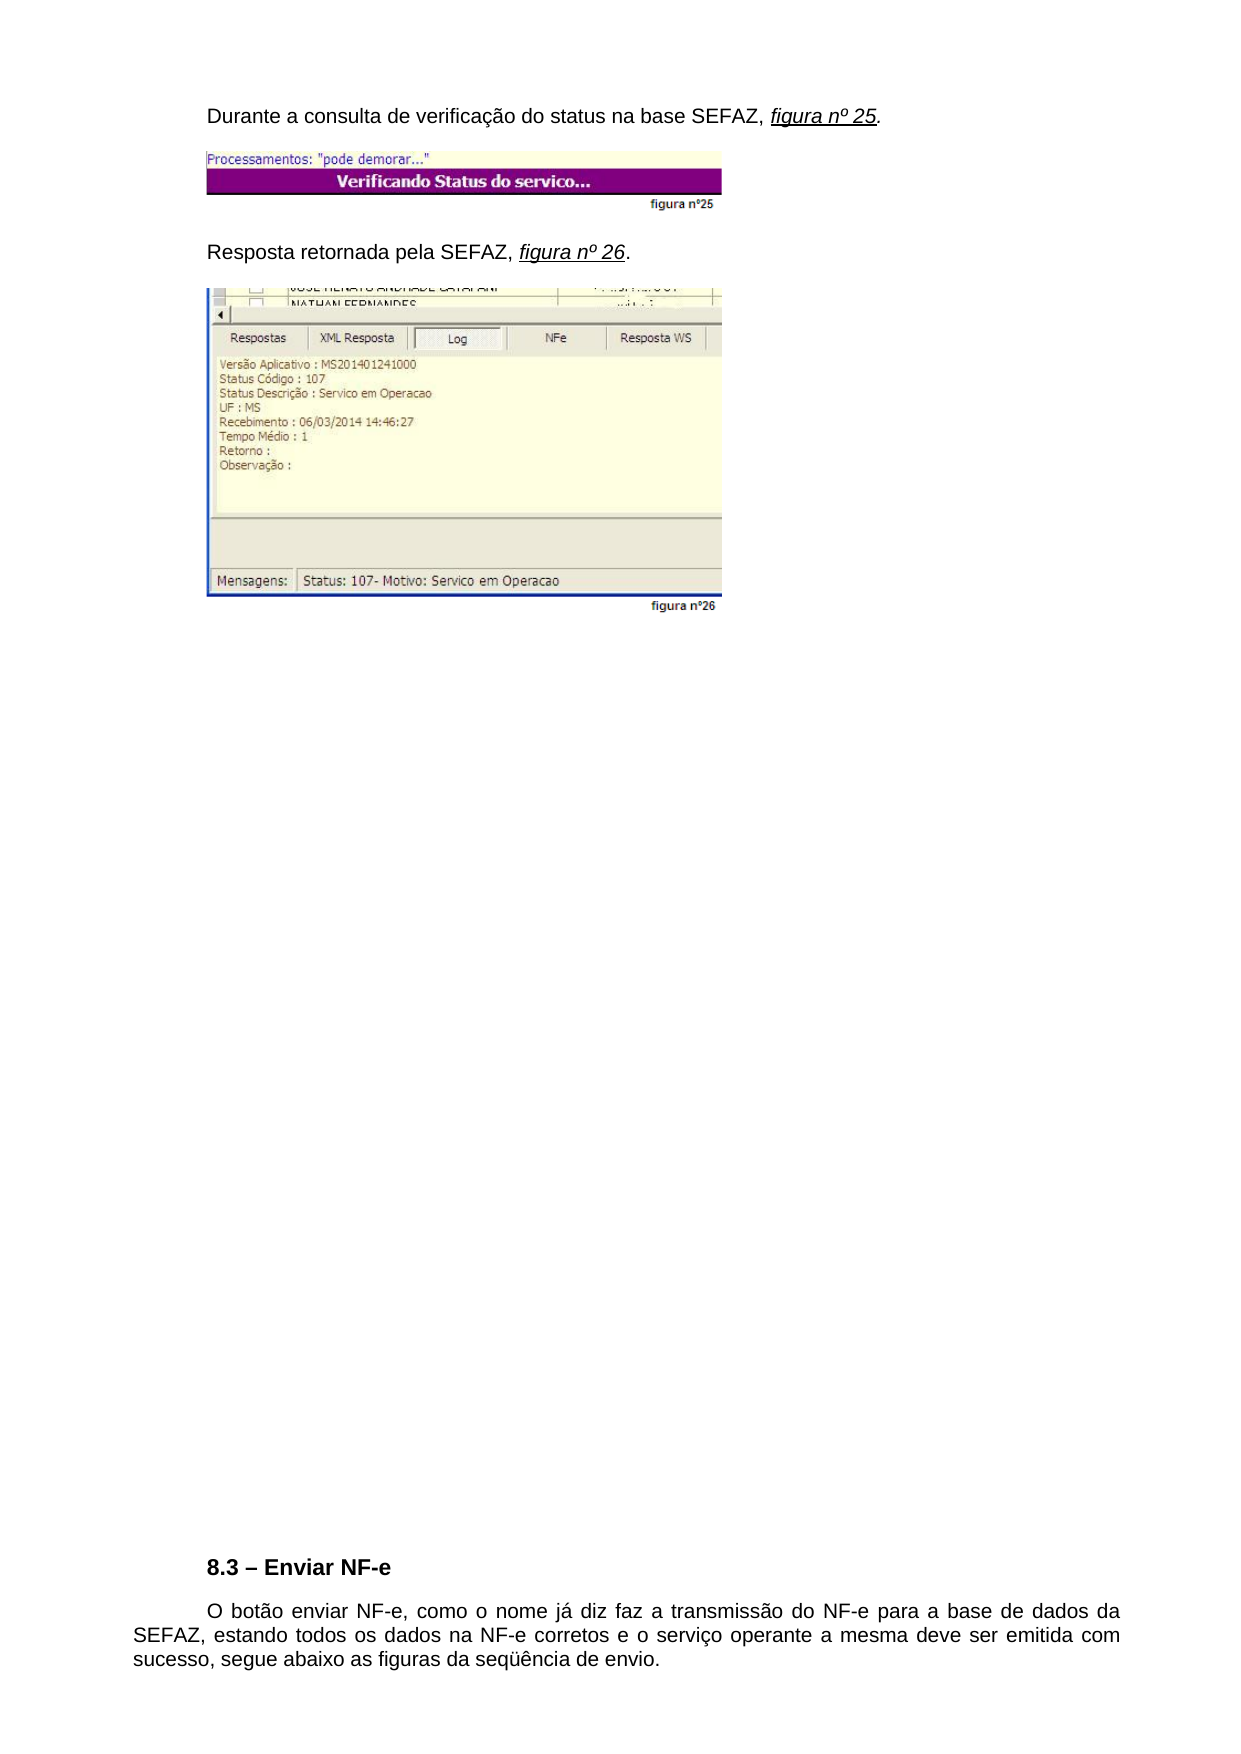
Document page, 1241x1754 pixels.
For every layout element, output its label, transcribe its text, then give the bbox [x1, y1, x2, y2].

text Durante a consulta de verificação do status na base SEFAZ, figura nº 25. [133, 103, 1122, 127]
text 8.3 – Enviar NF-e [133, 1554, 1122, 1580]
picture [206, 288, 722, 620]
text O botão enviar NF-e, como o nome já diz faz a transmissão do NF-e para a base de dados da SEFAZ, estando todos os dados na NF-e corretos e o serviço operante a mesma deve ser emitida com sucesso, segue abaixo as figuras da seqüência de envio. [133, 1599, 1122, 1671]
picture [206, 151, 722, 217]
text Resposta retornada pela SEFAZ, figura nº 26. [133, 240, 1122, 264]
